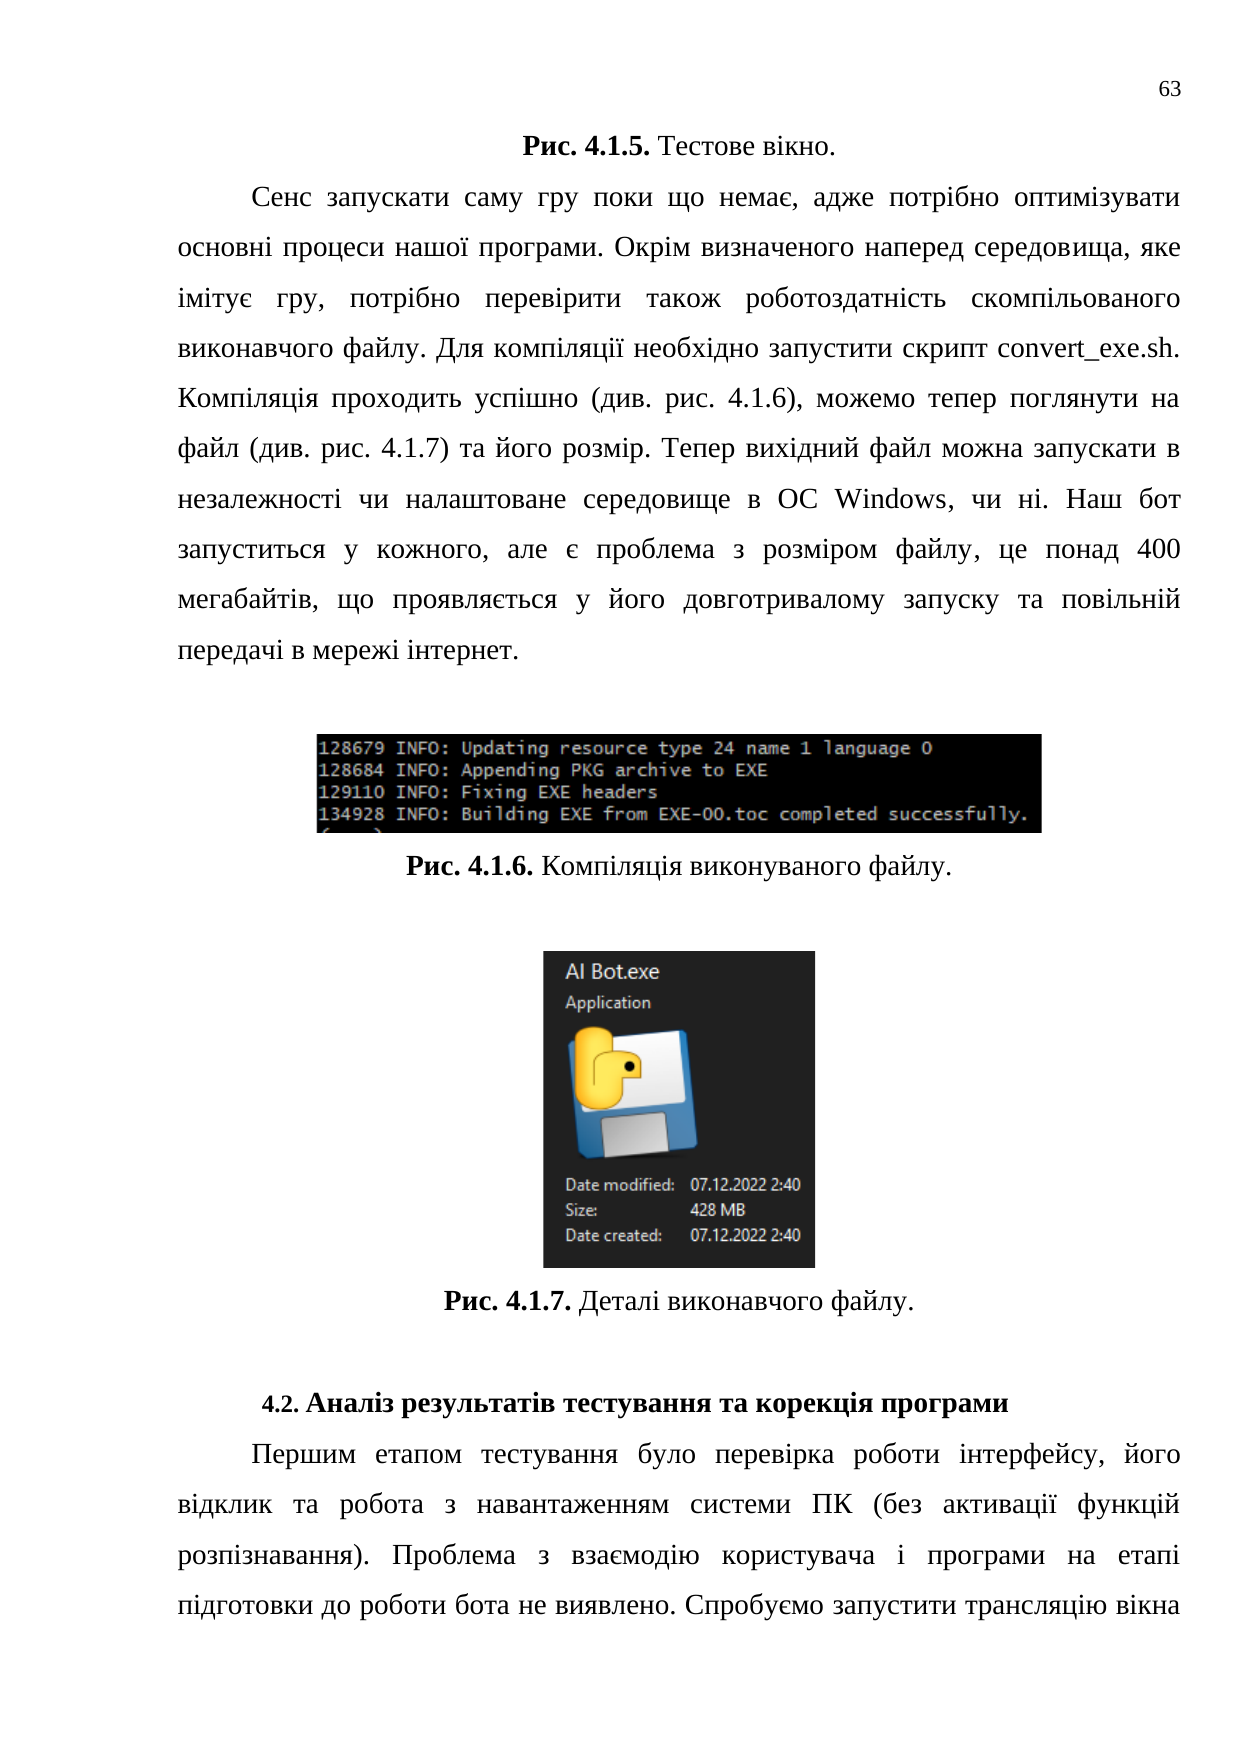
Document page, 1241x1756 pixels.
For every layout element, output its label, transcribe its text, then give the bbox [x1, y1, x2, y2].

picture [316, 734, 1042, 833]
text Рис. 4.1.5. Тестове вікно. [177, 128, 1181, 161]
picture [543, 951, 816, 1268]
list Аналіз результатів тестування та корекція програми [262, 1385, 1181, 1418]
text Рис. 4.1.6. Компіляція виконуваного файлу. [177, 848, 1181, 882]
text Сенс запускати саму гру поки що немає, адже потрібно оптимізувати основні процеси нашої програми. Окрім визначеного наперед середовища, яке імітує гру, потрібно перевірити також роботоздатність скомпільованого виконавчого файлу. Для компіляції необхідно запустити скрипт convert_exe.sh. Компіляція проходить успішно (див. рис. 4.1.6), можемо тепер поглянути на файл (див. рис. 4.1.7) та його розмір. Тепер вихідний файл можна запускати в незалежності чи налаштоване середовище в ОС Windows, чи ні. Наш бот запуститься у кожного, але є проблема з розміром файлу, це понад 400 мегабайтів, що проявляється у його довготривалому запуску та повільній передачі в мережі інтернет. [177, 179, 1181, 665]
text Рис. 4.1.7. Деталі виконавчого файлу. [177, 1283, 1181, 1317]
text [177, 1436, 1181, 1621]
